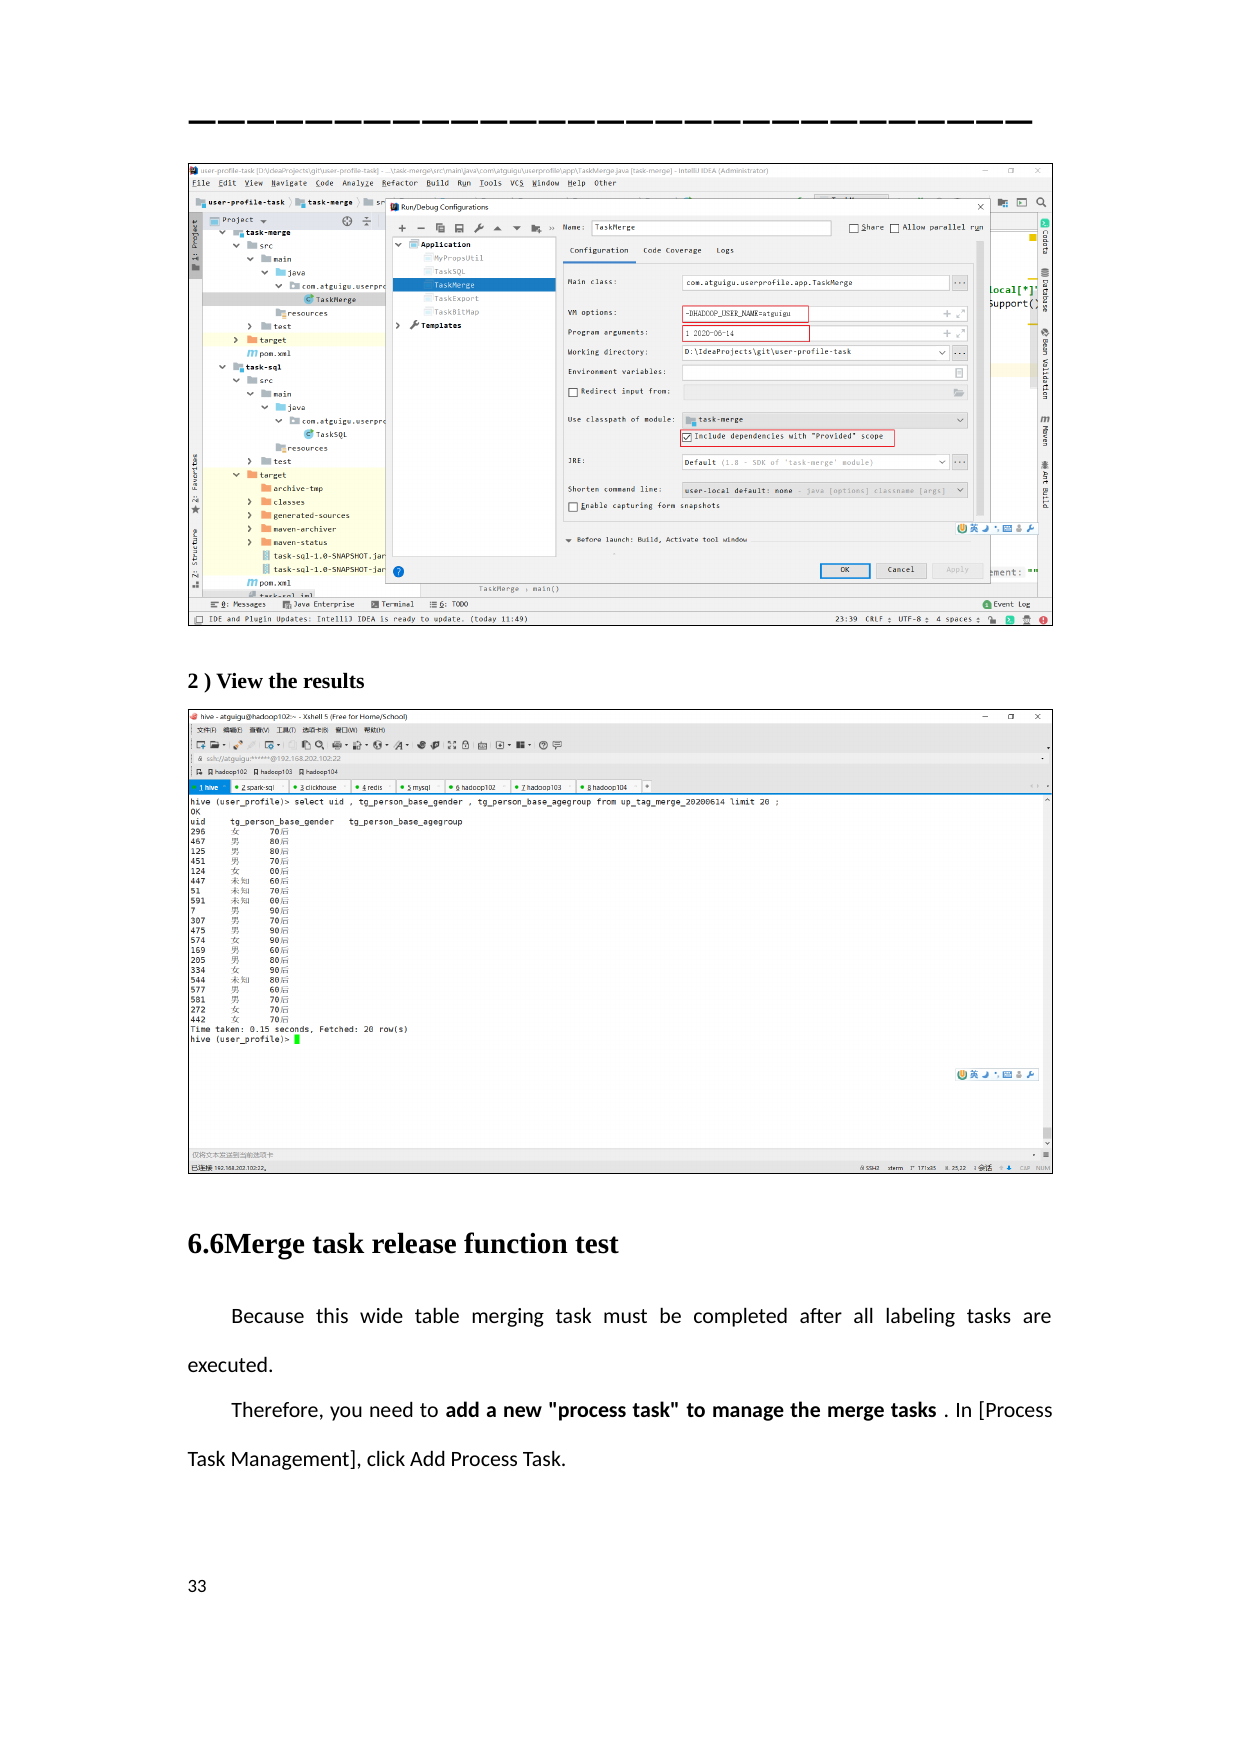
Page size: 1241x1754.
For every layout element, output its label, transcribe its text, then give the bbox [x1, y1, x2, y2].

text Therefore, you need to add a new "process task" to manage the merge tasks . In [Process Task Management], click Add Process Task. [187, 1394, 1053, 1475]
text 2 ) View the results [187, 664, 1053, 697]
subtitle 6.6Merge task release function test [187, 1210, 1053, 1275]
text Because this wide table merging task must be completed after all labeling tasks are executed. [187, 1299, 1053, 1380]
picture [189, 164, 1052, 625]
picture [189, 710, 1052, 1173]
